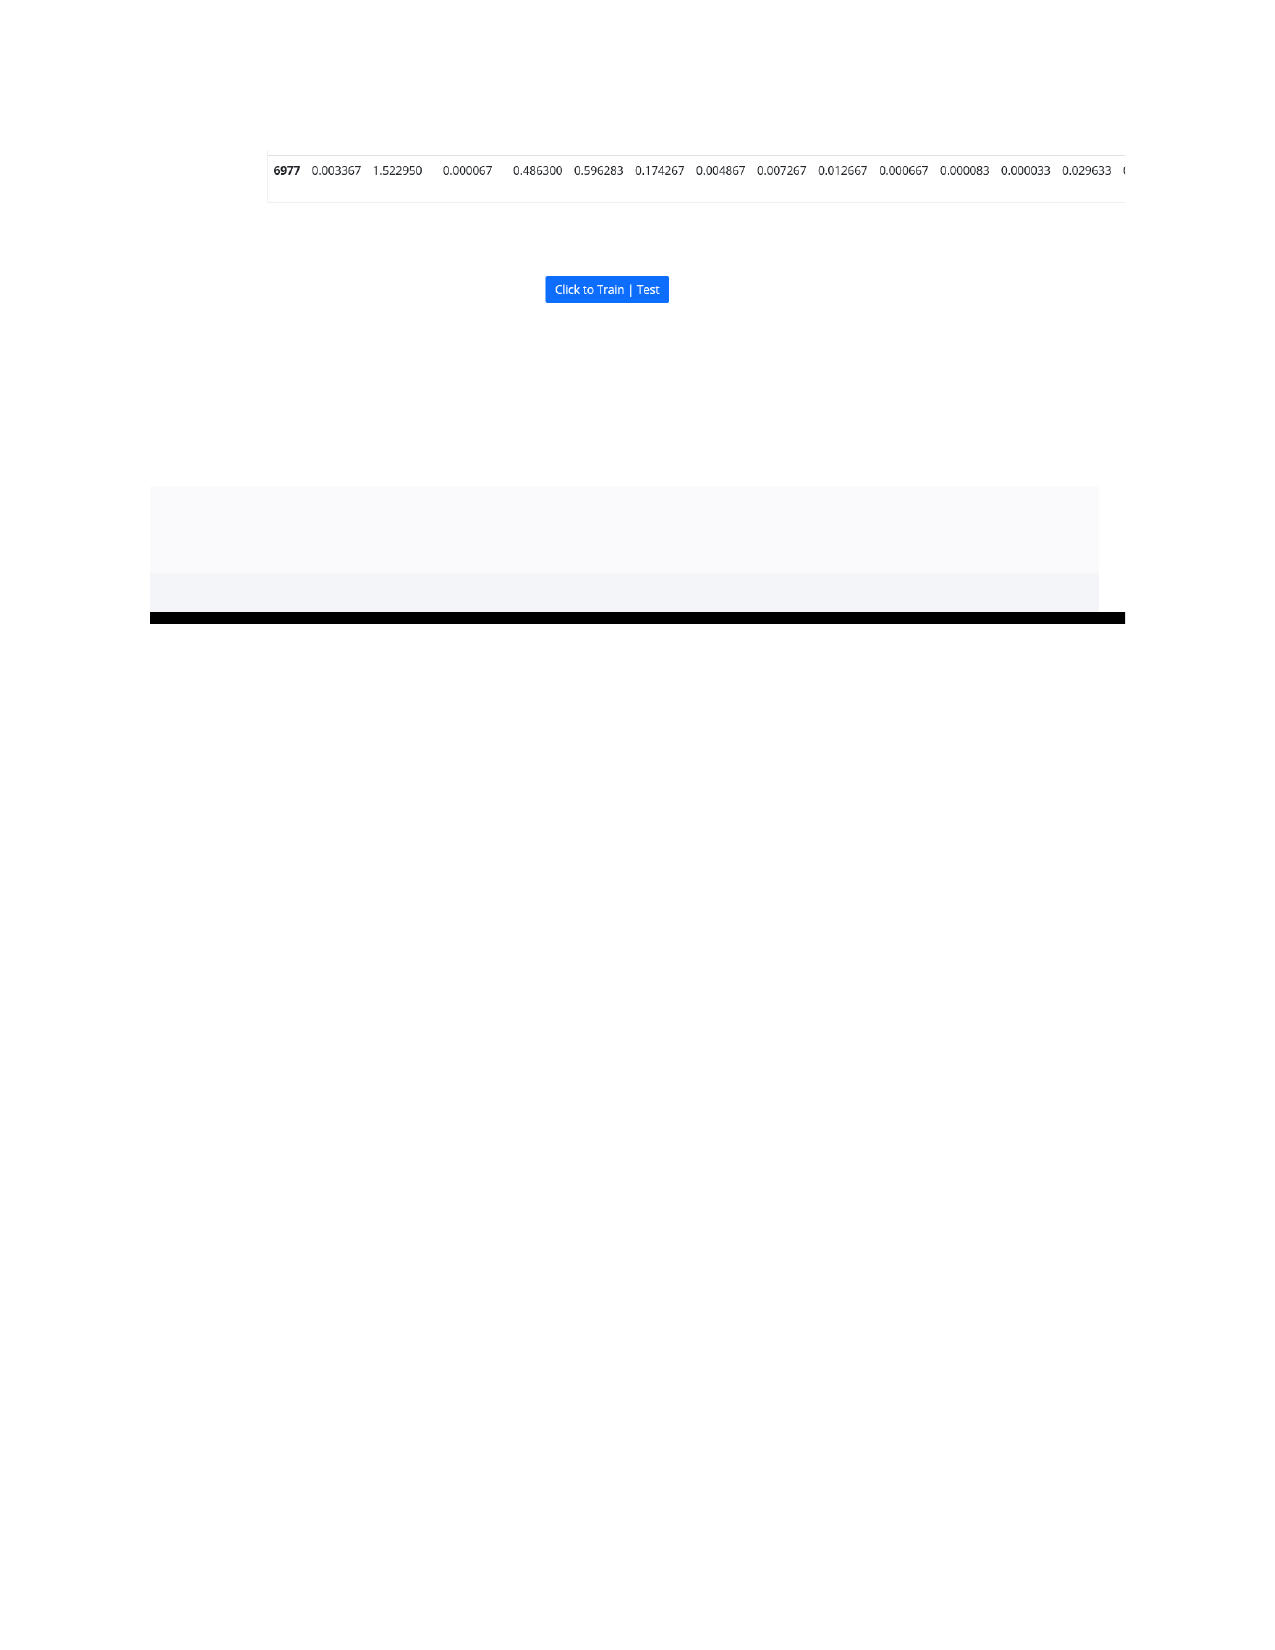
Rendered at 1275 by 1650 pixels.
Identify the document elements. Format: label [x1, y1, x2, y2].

picture [150, 150, 1125, 624]
